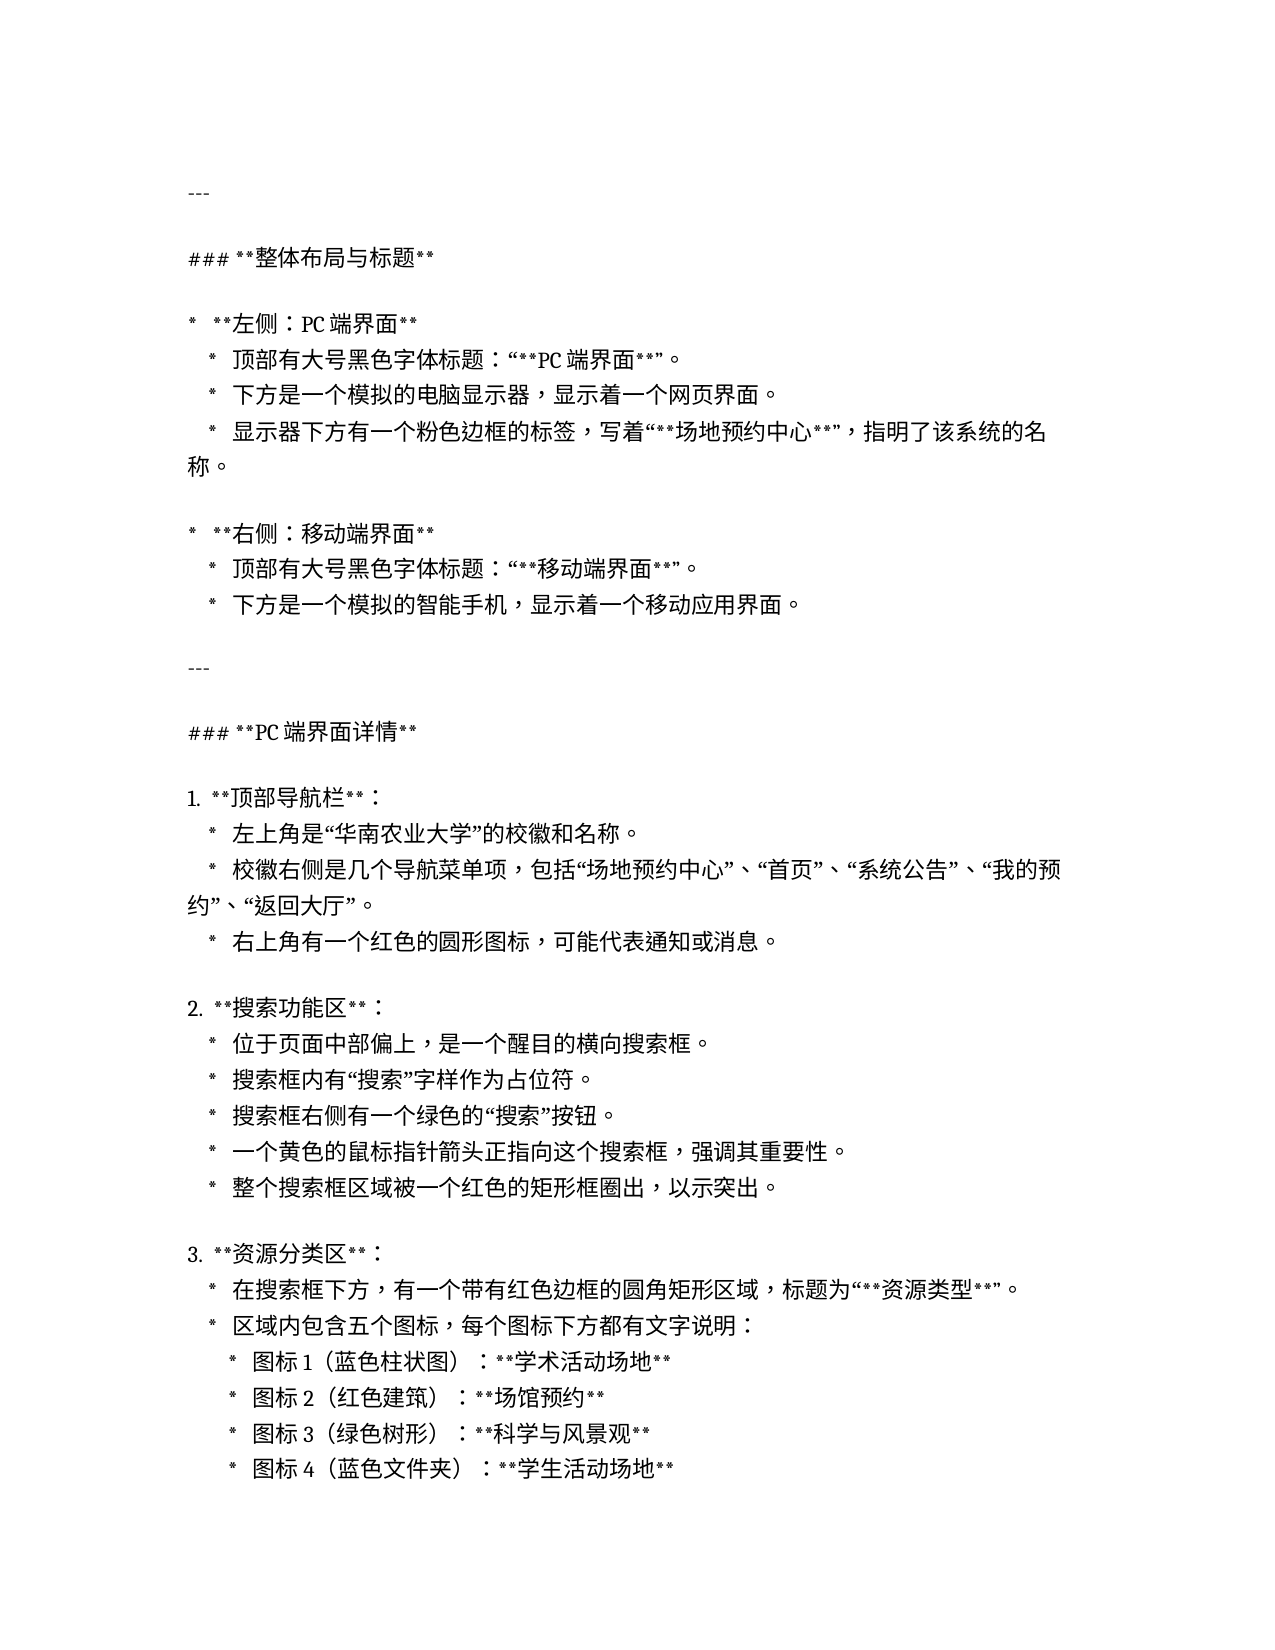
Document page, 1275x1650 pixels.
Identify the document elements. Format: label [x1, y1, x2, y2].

text [187, 150, 1087, 1485]
